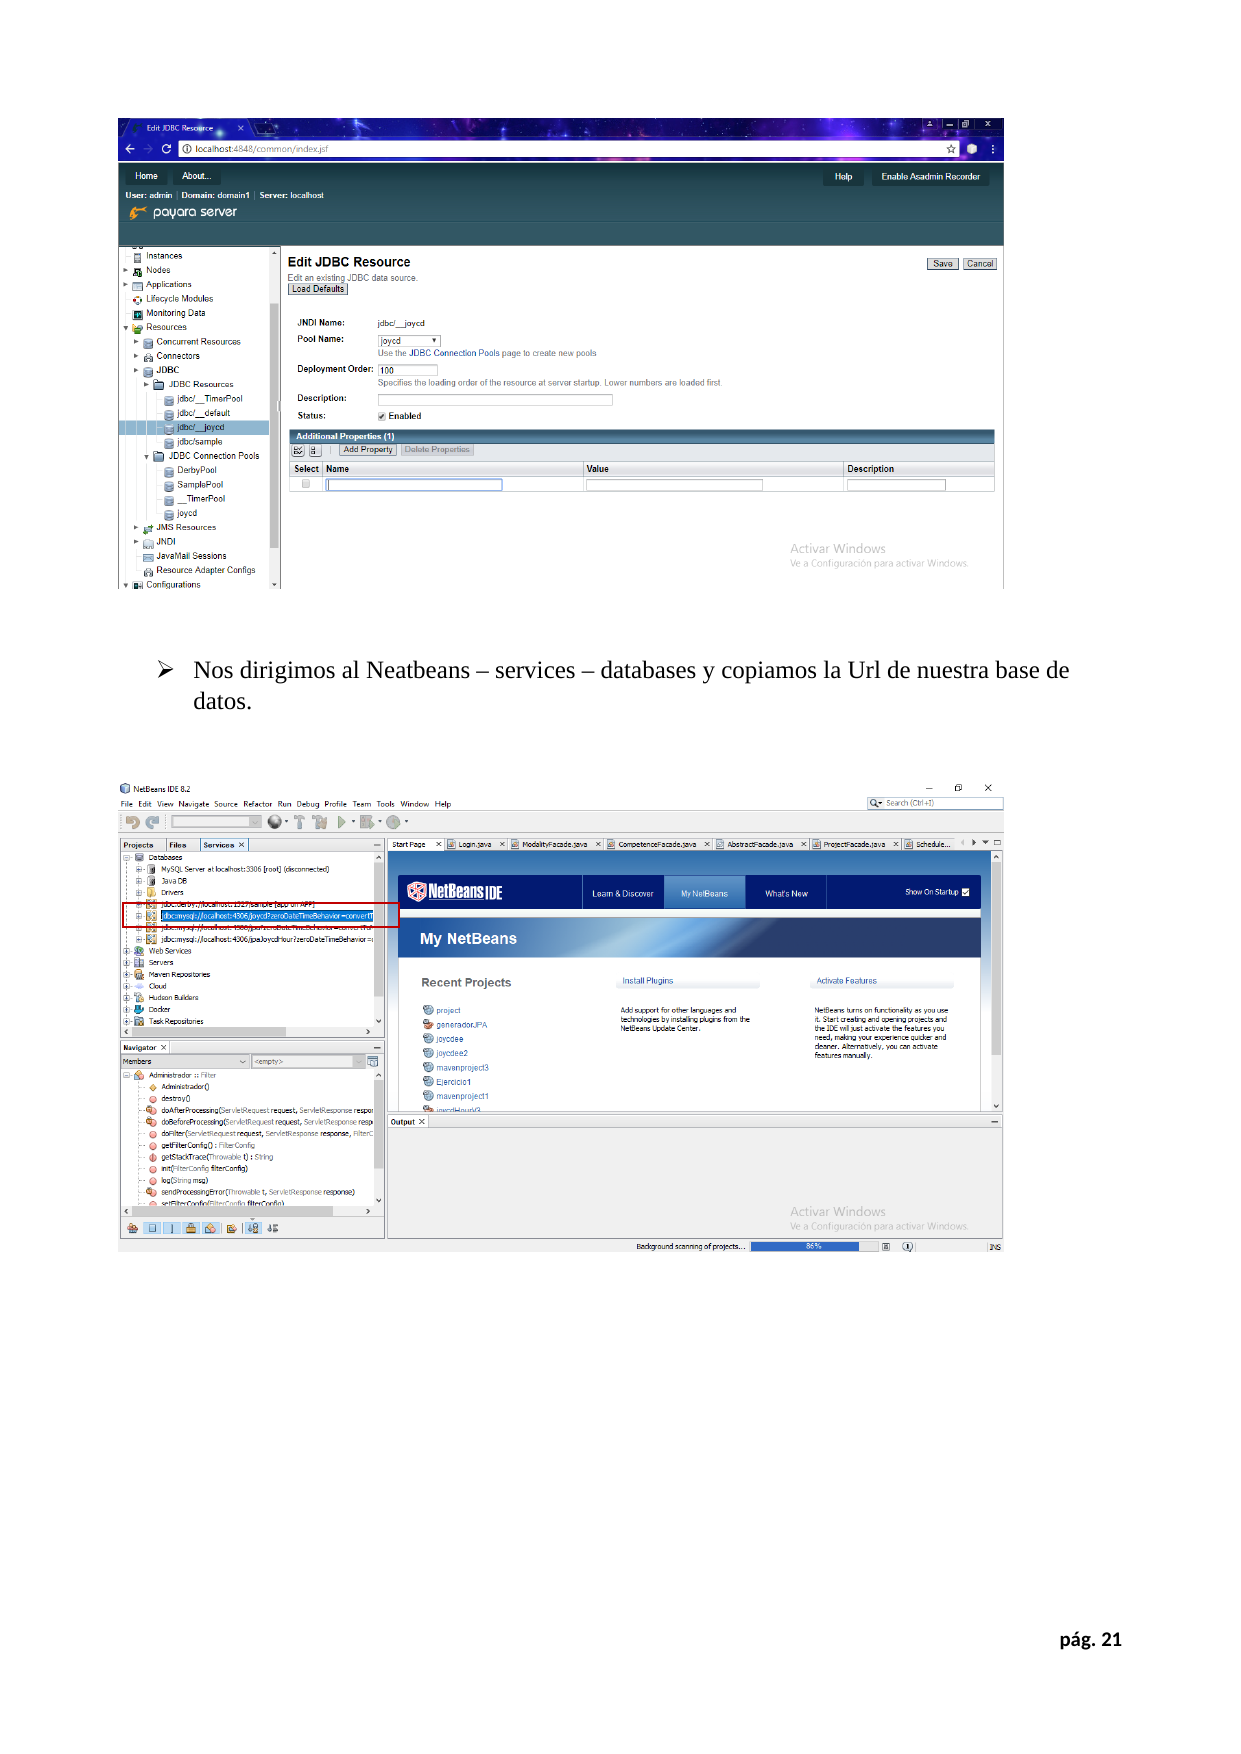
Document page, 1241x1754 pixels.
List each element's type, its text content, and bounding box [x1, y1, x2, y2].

picture [118, 118, 1004, 589]
picture [118, 781, 1004, 1252]
list Nos dirigimos al Neatbeans – services – databases y copiamos la Url de nuestra base de datos. [156, 655, 1122, 715]
